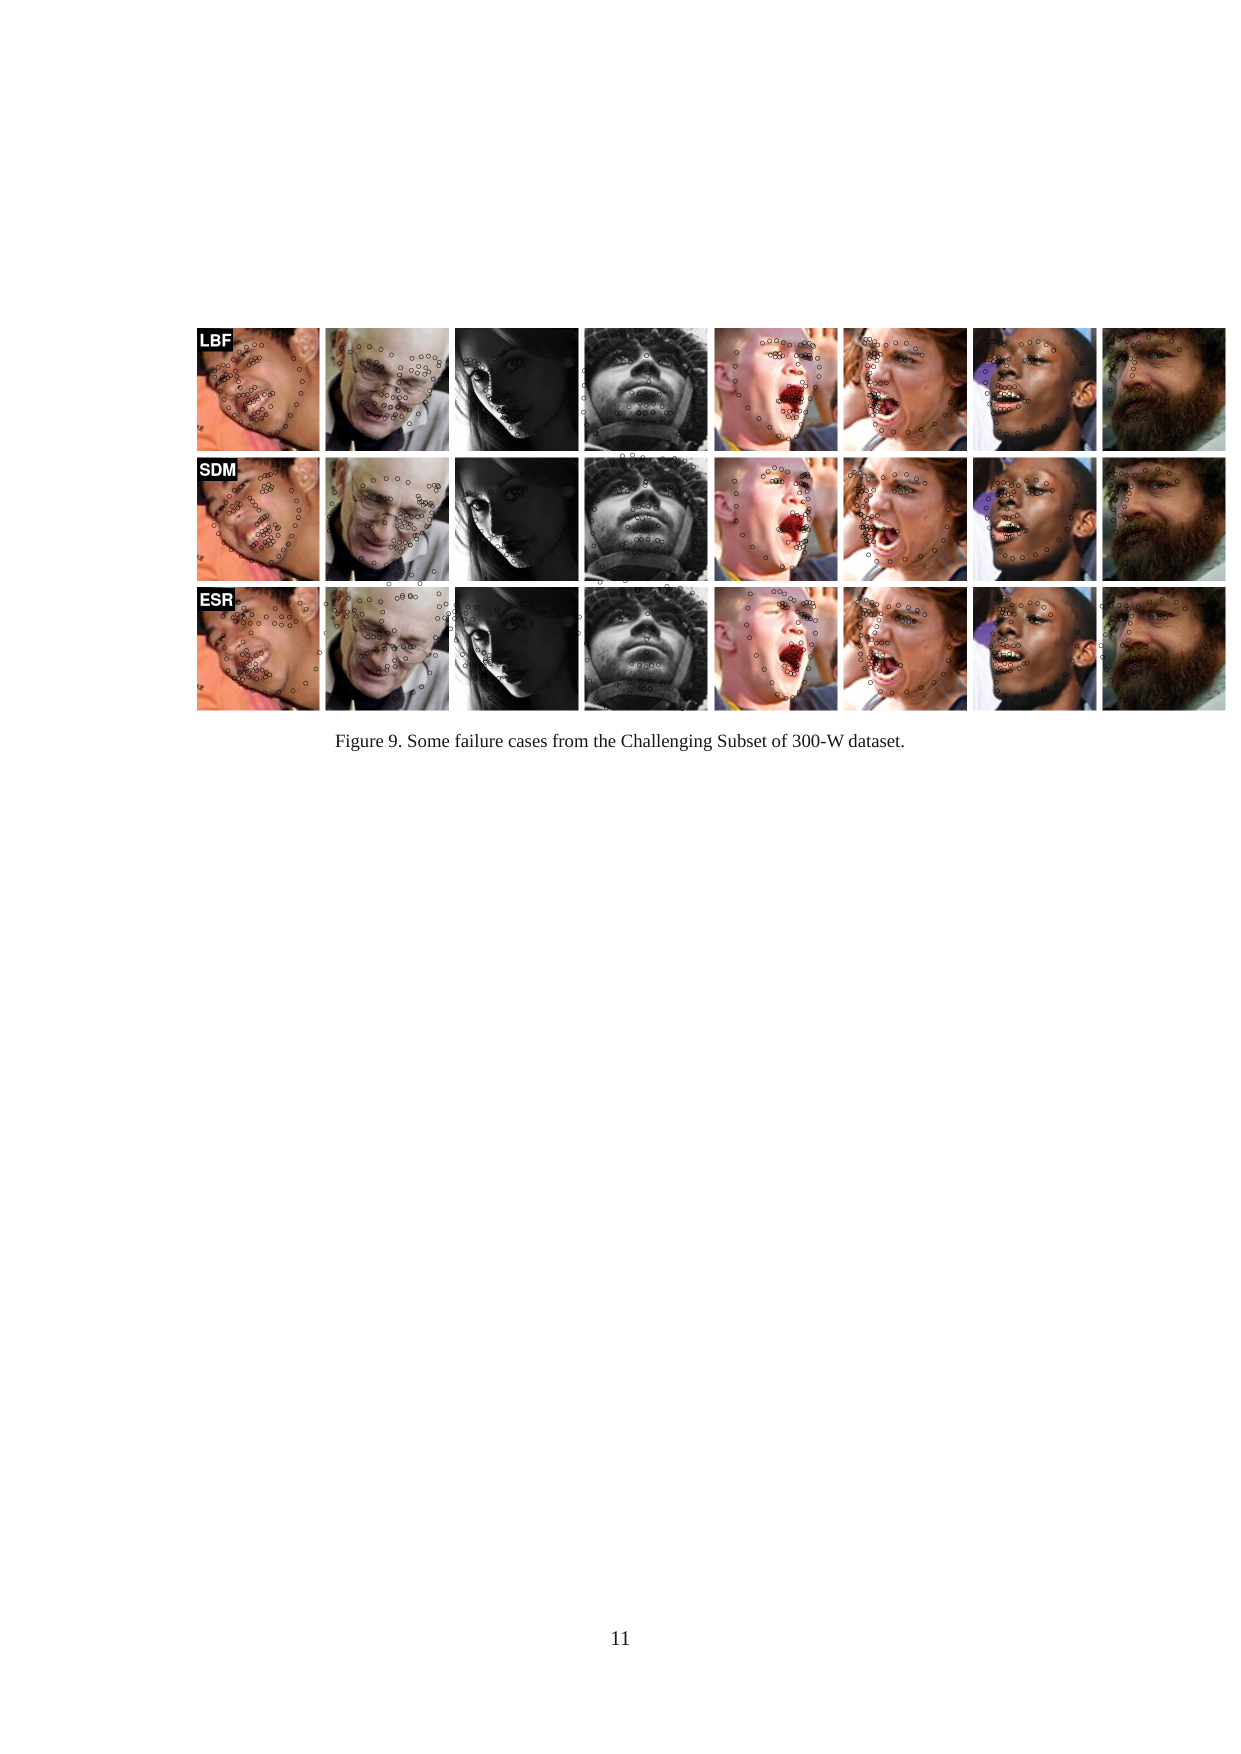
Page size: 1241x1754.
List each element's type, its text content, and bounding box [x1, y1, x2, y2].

picture [197, 327, 1226, 711]
text Figure 9. Some failure cases from the Challenging Subset of 300-W dataset. [197, 729, 1043, 751]
